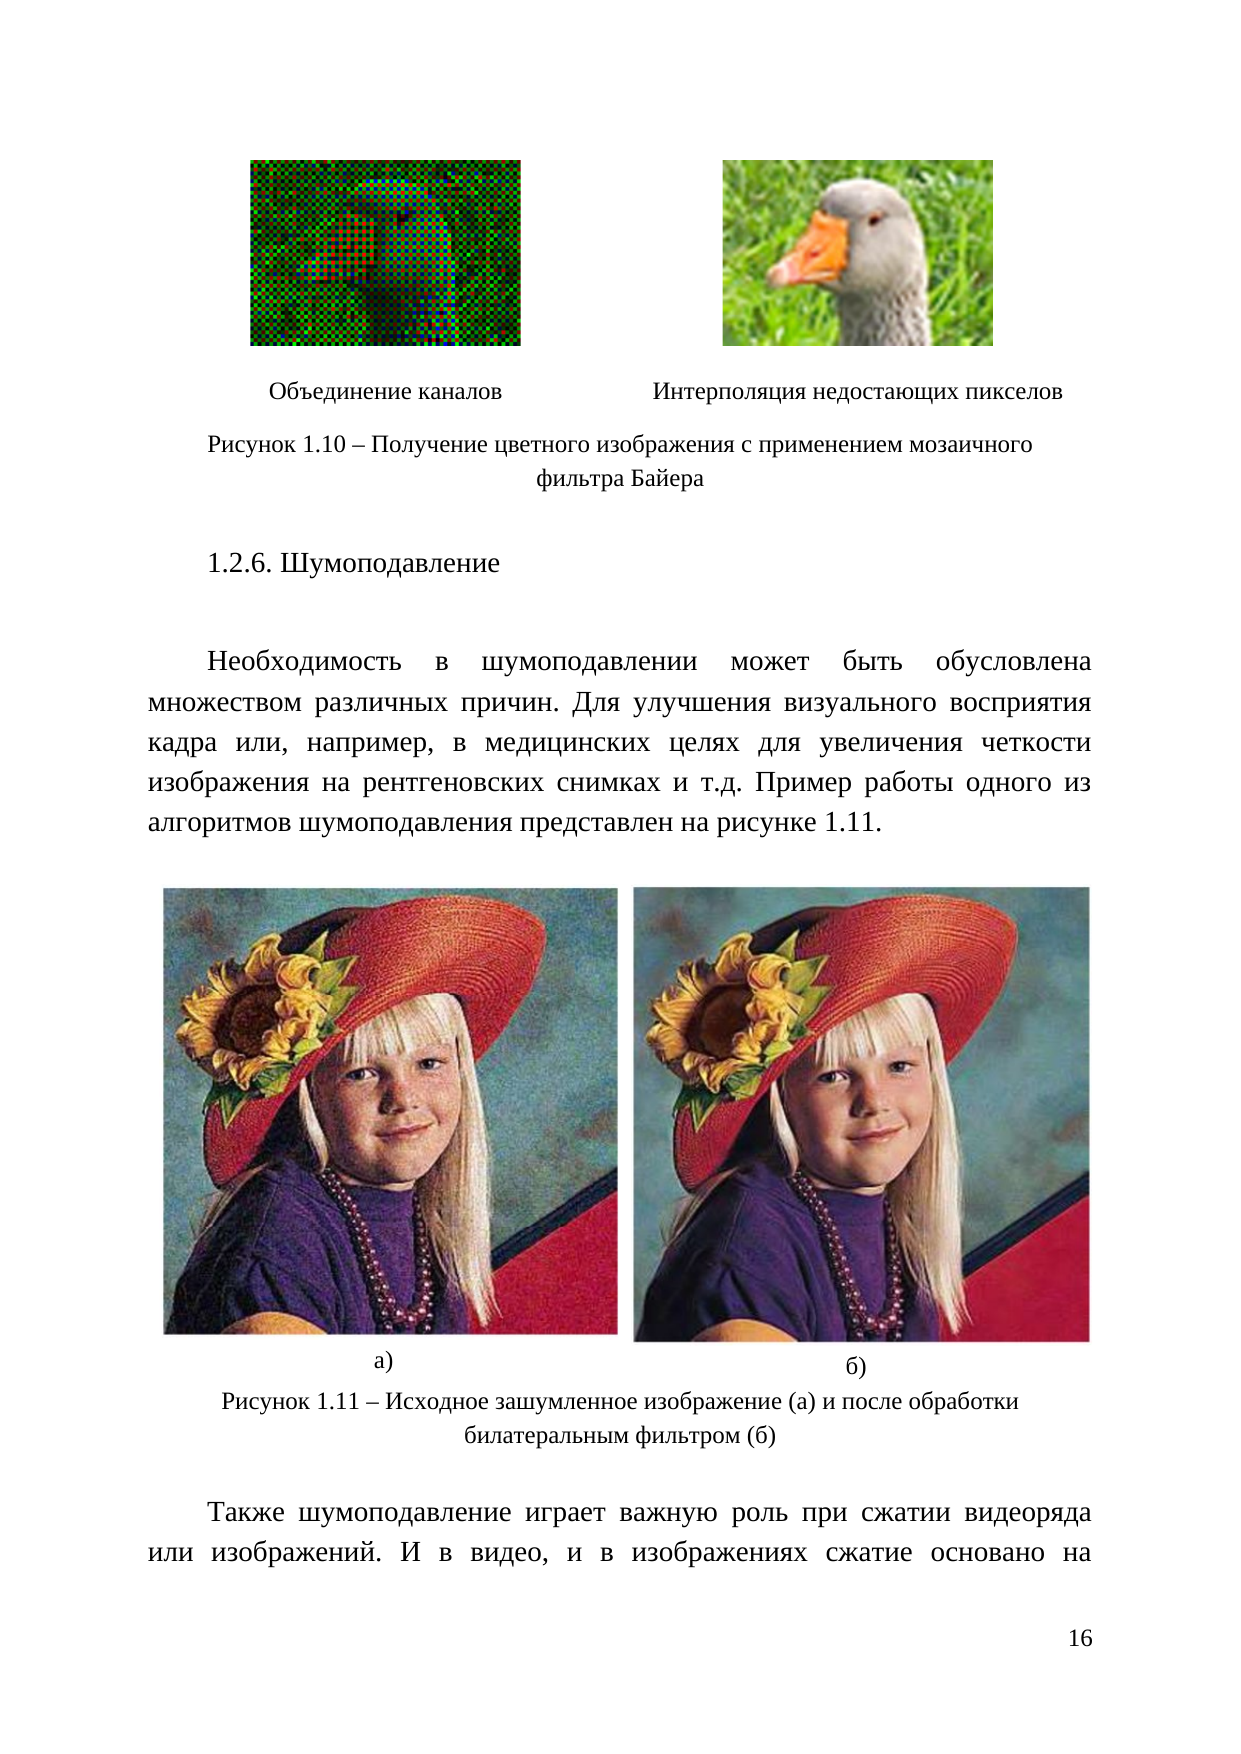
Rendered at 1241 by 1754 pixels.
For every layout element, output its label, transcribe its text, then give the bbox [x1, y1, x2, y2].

text фильтра Байера [148, 463, 1092, 492]
text Необходимость в шумоподавлении может быть обусловлена множеством различных причин. Для улучшения визуального восприятия кадра или, например, в медицинских целях для увеличения четкости изображения на рентгеновских снимках и т.д. Пример работы одного из алгоритмов шумоподавления представлен на рисунке 1.11. [148, 643, 1092, 838]
picture [250, 160, 521, 346]
table_cell Интерполяция недостающих пикселов [623, 363, 1092, 429]
picture [722, 160, 993, 346]
picture [158, 884, 620, 1340]
table_cell [623, 148, 1092, 363]
list Шумоподавление [207, 545, 1092, 578]
table_header а) [148, 885, 619, 1386]
table_header б) [619, 885, 1092, 1386]
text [148, 1494, 1092, 1567]
picture [630, 884, 1093, 1346]
text Рисунок 1.10 – Получение цветного изображения с применением мозаичного [148, 429, 1092, 458]
table_cell [148, 148, 623, 363]
table_cell Рисунок 1.11 – Исходное зашумленное изображение (а) и после обработки билатеральным фильтром (б) [148, 1386, 1092, 1455]
table_cell Объединение каналов [148, 363, 623, 429]
